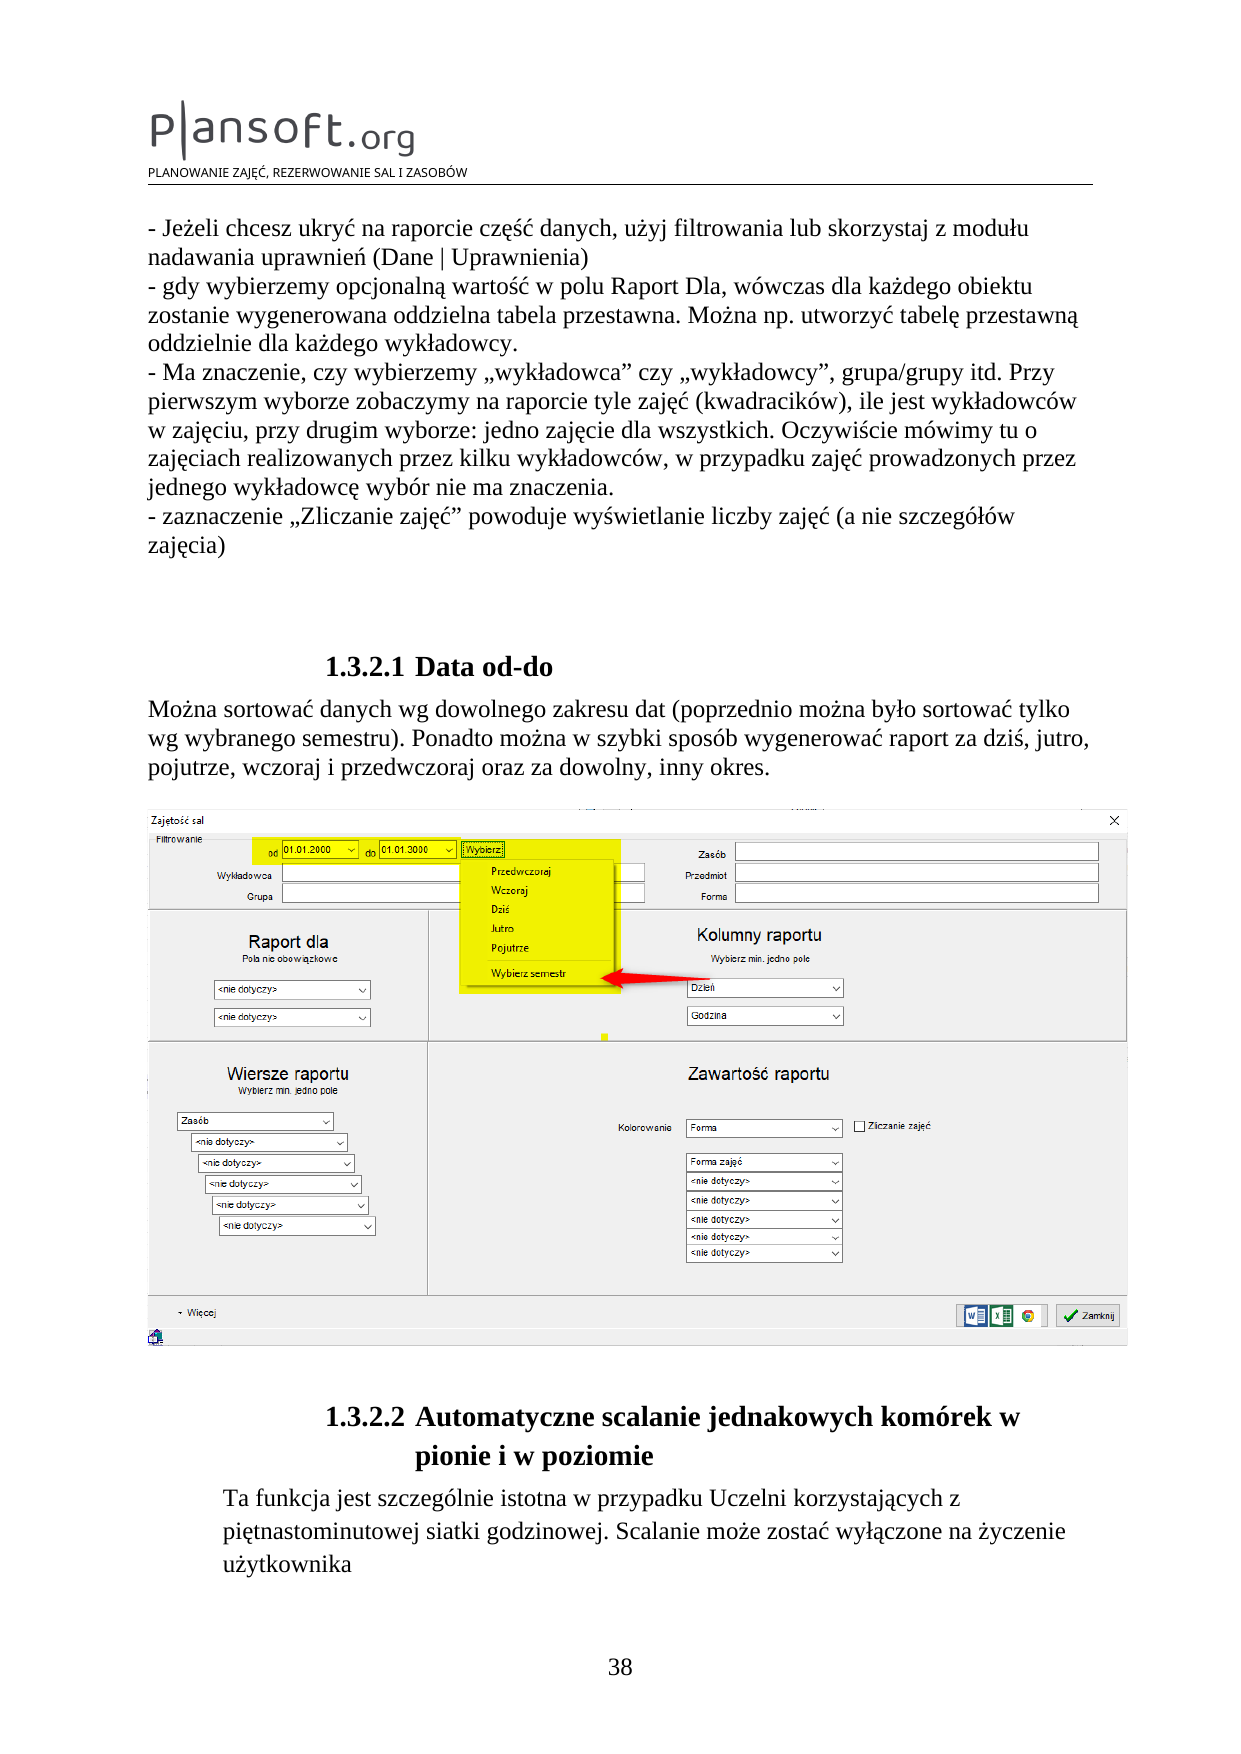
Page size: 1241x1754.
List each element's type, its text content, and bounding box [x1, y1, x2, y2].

picture [147, 809, 1128, 1346]
text Można sortować danych wg dowolnego zakresu dat (poprzednio można było sortować tylko wg wybranego semestru). Ponadto można w szybki sposób wygenerować raport za dziś, jutro, pojutrze, wczoraj i przedwczoraj oraz za dowolny, inny okres. [148, 694, 1093, 781]
text - zaznaczenie „Zliczanie zajęć” powoduje wyświetlanie liczby zajęć (a nie szczegółów zajęcia) [148, 501, 1093, 558]
text - Ma znaczenie, czy wybierzemy „wykładowca” czy „wykładowcy”, grupa/grupy itd. Przy pierwszym wyborze zobaczymy na raporcie tyle zajęć (kwadracików), ile jest wykładowców w zajęciu, przy drugim wyborze: jedno zajęcie dla wszystkich. Oczywiście mówimy tu o zajęciach realizowanych przez kilku wykładowców, w przypadku zajęć prowadzonych przez jednego wykładowcę wybór nie ma znaczenia. [148, 357, 1093, 501]
list Ta funkcja jest szczególnie istotna w przypadku Uczelni korzystających z piętnastominutowej siatki godzinowej. Scalanie może zostać wyłączone na życzenie użytkownika [223, 1483, 1093, 1578]
text - Jeżeli chcesz ukryć na raporcie część danych, użyj filtrowania lub skorzystaj z modułu nadawania uprawnień (Dane | Uprawnienia) [148, 213, 1093, 271]
picture [147, 73, 418, 165]
text - gdy wybierzemy opcjonalną wartość w polu Raport Dla, wówczas dla każdego obiektu zostanie wygenerowana oddzielna tabela przestawna. Można np. utworzyć tabelę przestawną oddzielnie dla każdego wykładowcy. [148, 271, 1093, 357]
subtitle Automatyczne scalanie jednakowych komórek w pionie i w poziomie [325, 1399, 1093, 1472]
subtitle Data od-do [325, 649, 1093, 683]
